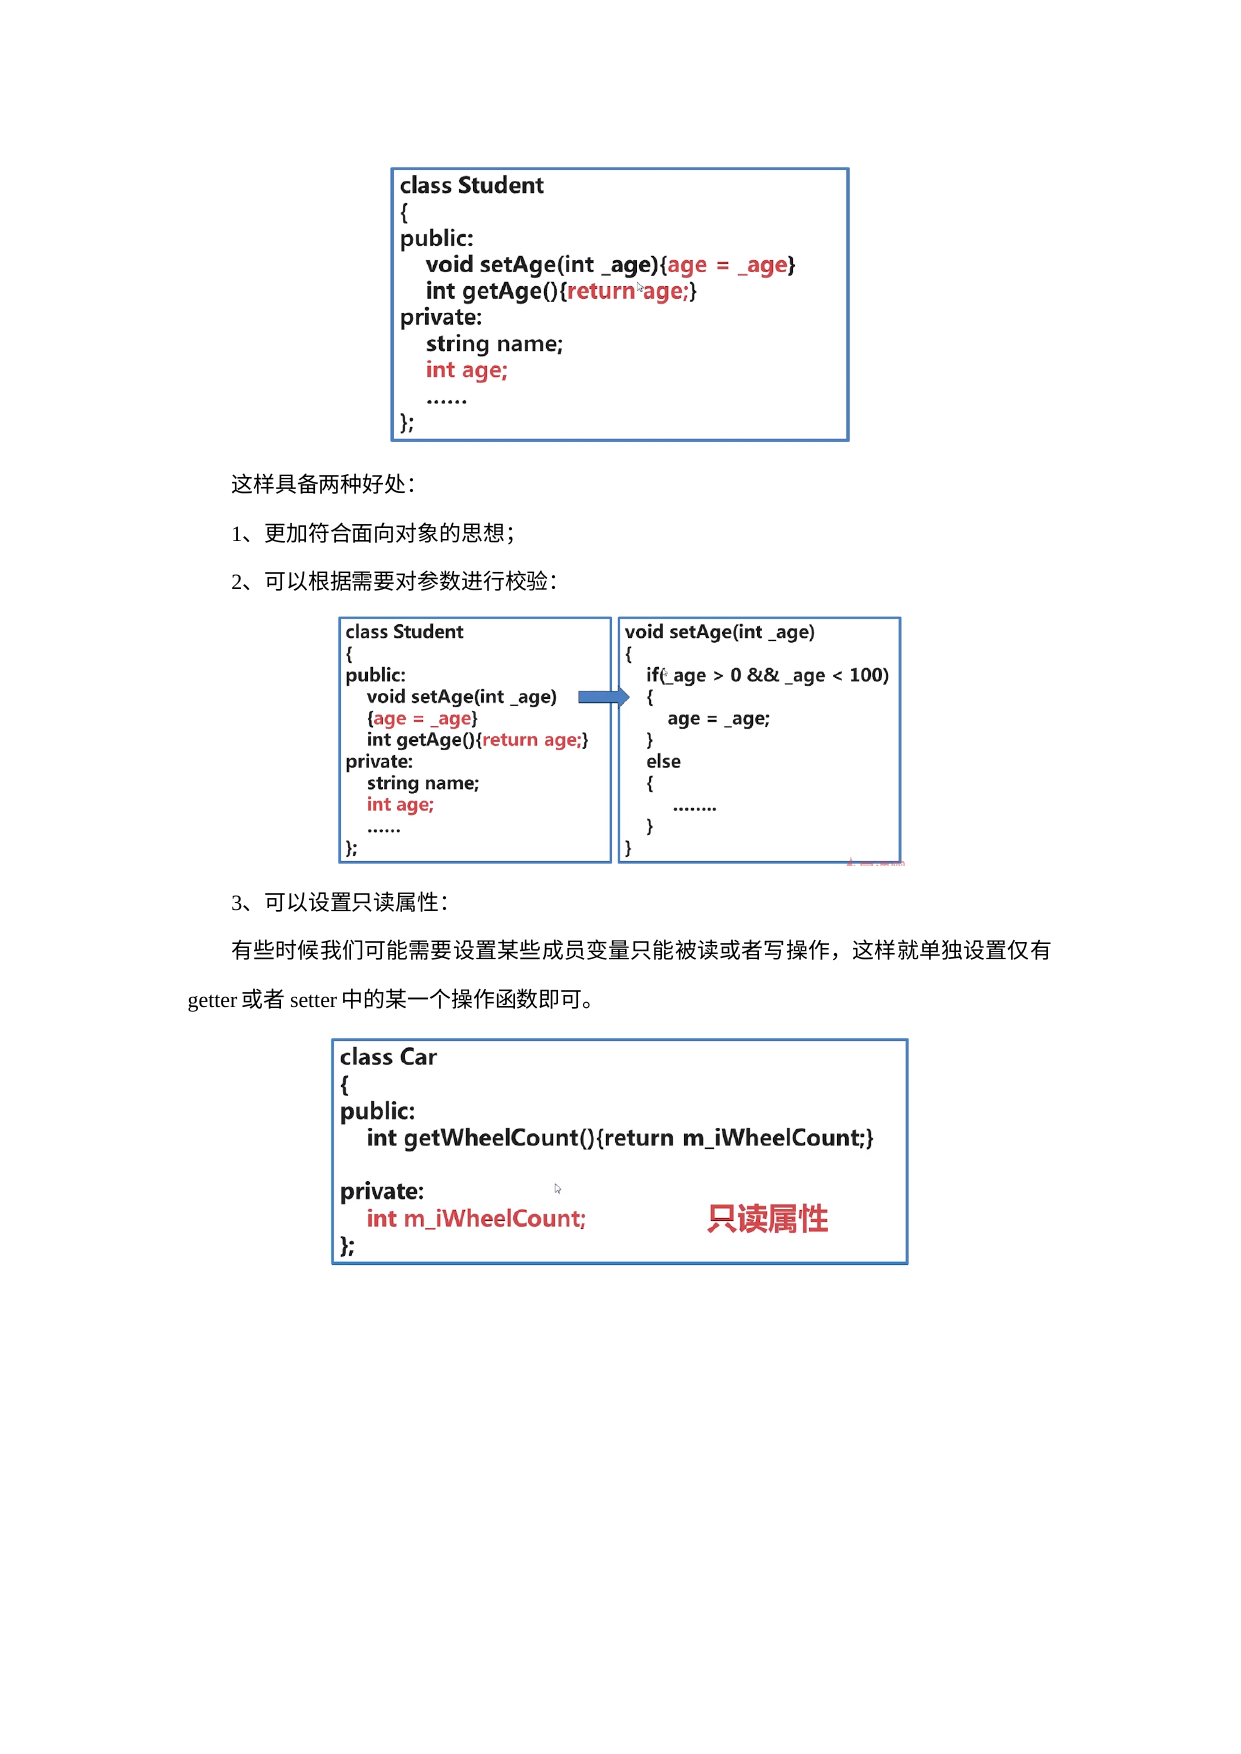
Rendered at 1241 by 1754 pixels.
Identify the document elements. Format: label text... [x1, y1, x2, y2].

picture [334, 612, 906, 866]
text 3、可以设置只读属性： [187, 885, 1053, 917]
picture [324, 1030, 917, 1269]
text 1、更加符合面向对象的思想； [187, 515, 1053, 548]
text 这样具备两种好处： [187, 467, 1053, 499]
text 有些时候我们可能需要设置某些成员变量只能被读或者写操作，这样就单独设置仅有getter或者setter中的某一个操作函数即可。 [187, 933, 1053, 1014]
picture [383, 162, 857, 445]
text 2、可以根据需要对参数进行校验： [187, 564, 1053, 596]
